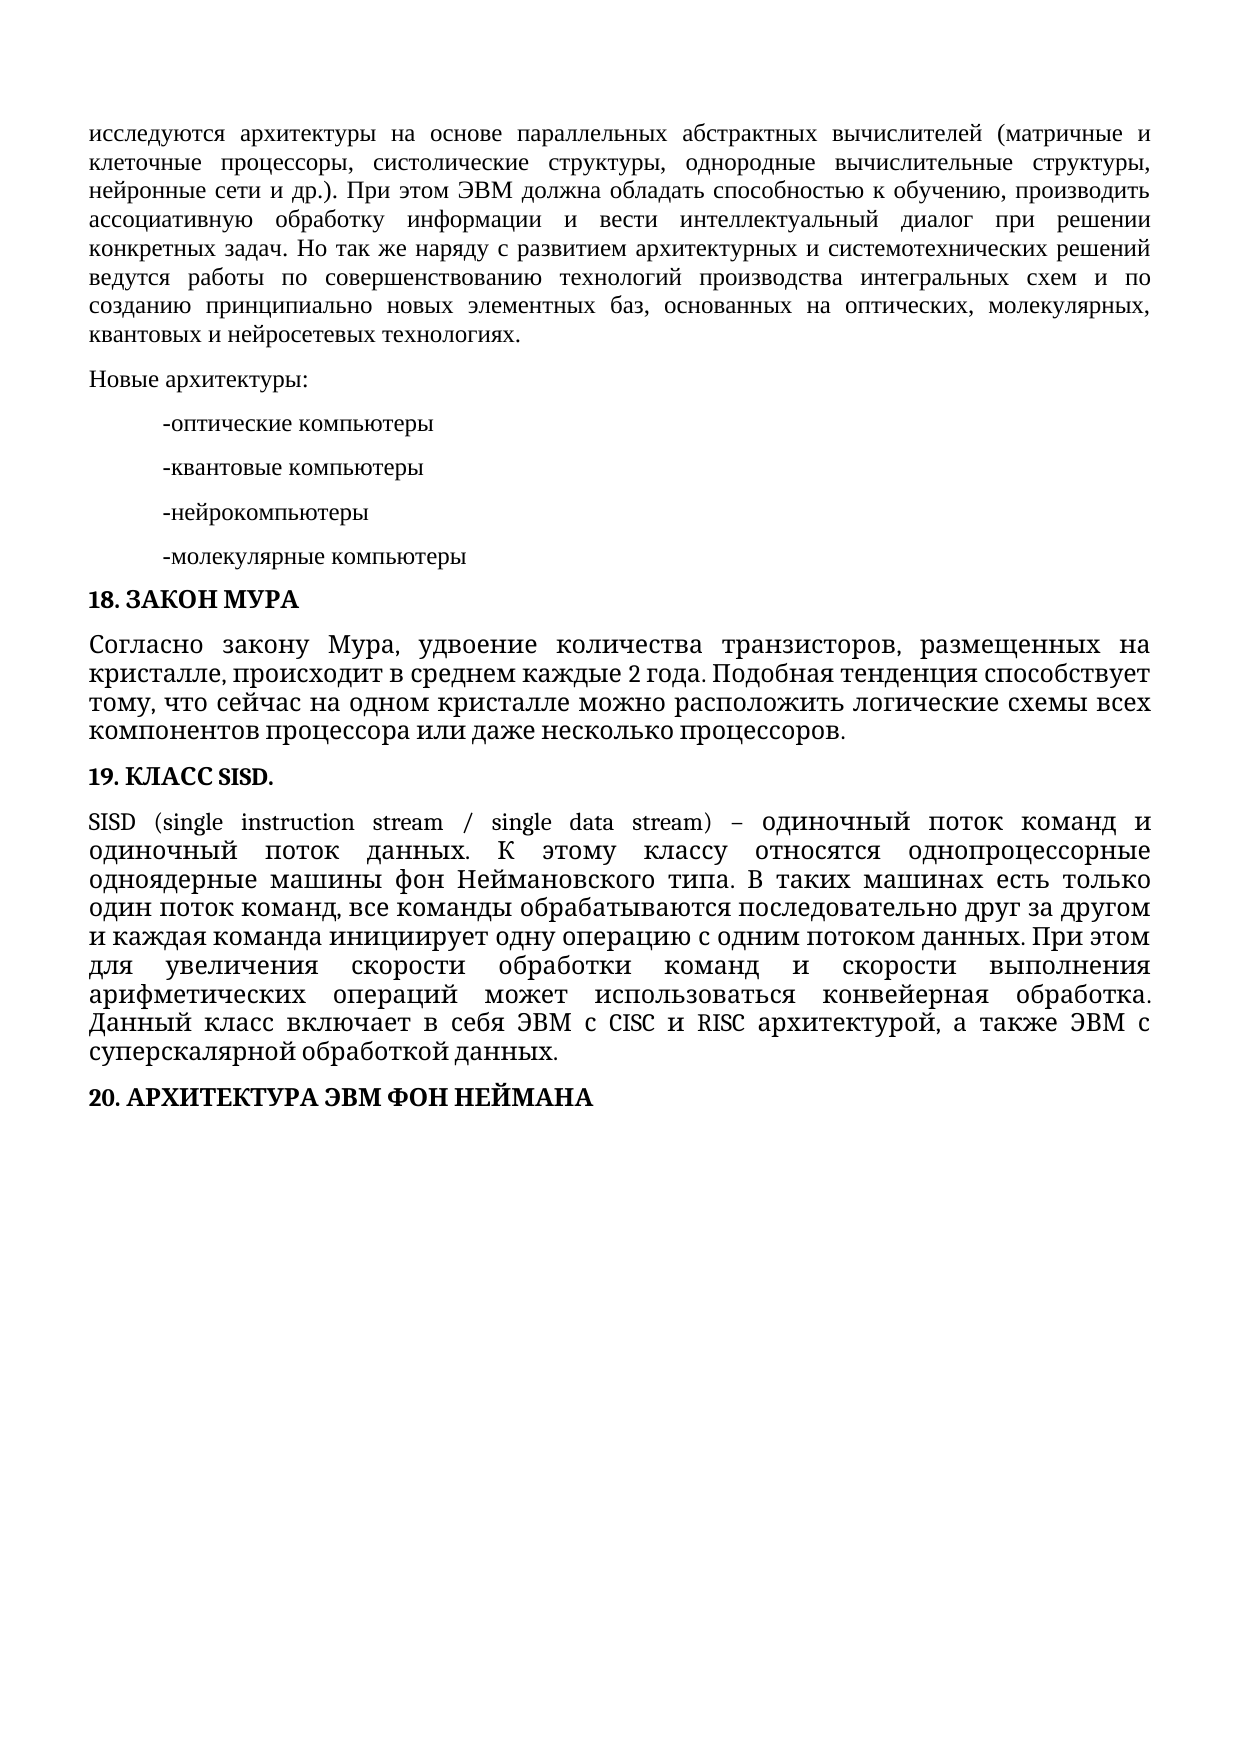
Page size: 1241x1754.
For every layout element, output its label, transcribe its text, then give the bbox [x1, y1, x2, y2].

text Согласно закону Мура, удвоение количества транзисторов, размещенных на кристалле, происходит в среднем каждые 2 года. Подобная тенденция способствует тому, что сейчас на одном кристалле можно расположить логические схемы всех компонентов процессора или даже несколько процессоров. [89, 631, 1152, 746]
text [89, 118, 1152, 348]
text SISD (single instruction stream / single data stream) – одиночный поток команд и одиночный поток данных. К этому классу относятся однопроцессорные одноядерные машины фон Неймановского типа. В таких машинах есть только один поток команд, все команды обрабатываются последовательно друг за другом и каждая команда инициирует одну операцию с одним потоком данных. При этом для увеличения скорости обработки команд и скорости выполнения арифметических операций может использоваться конвейерная обработка. Данный класс включает в себя ЭВМ с CISC и RISC архитектурой, а также ЭВМ с суперскалярной обработкой данных. [89, 808, 1152, 1067]
text -нейрокомпьютеры [89, 497, 1152, 526]
text -оптические компьютеры [89, 408, 1152, 437]
text 18. ЗАКОН МУРА [89, 586, 1152, 614]
text -квантовые компьютеры [89, 452, 1152, 481]
text Новые архитектуры: [89, 364, 1152, 392]
text 19. КЛАСС SISD. [89, 763, 1152, 791]
text -молекулярные компьютеры [89, 541, 1152, 570]
text 20. АРХИТЕКТУРА ЭВМ ФОН НЕЙМАНА [89, 1083, 1152, 1112]
